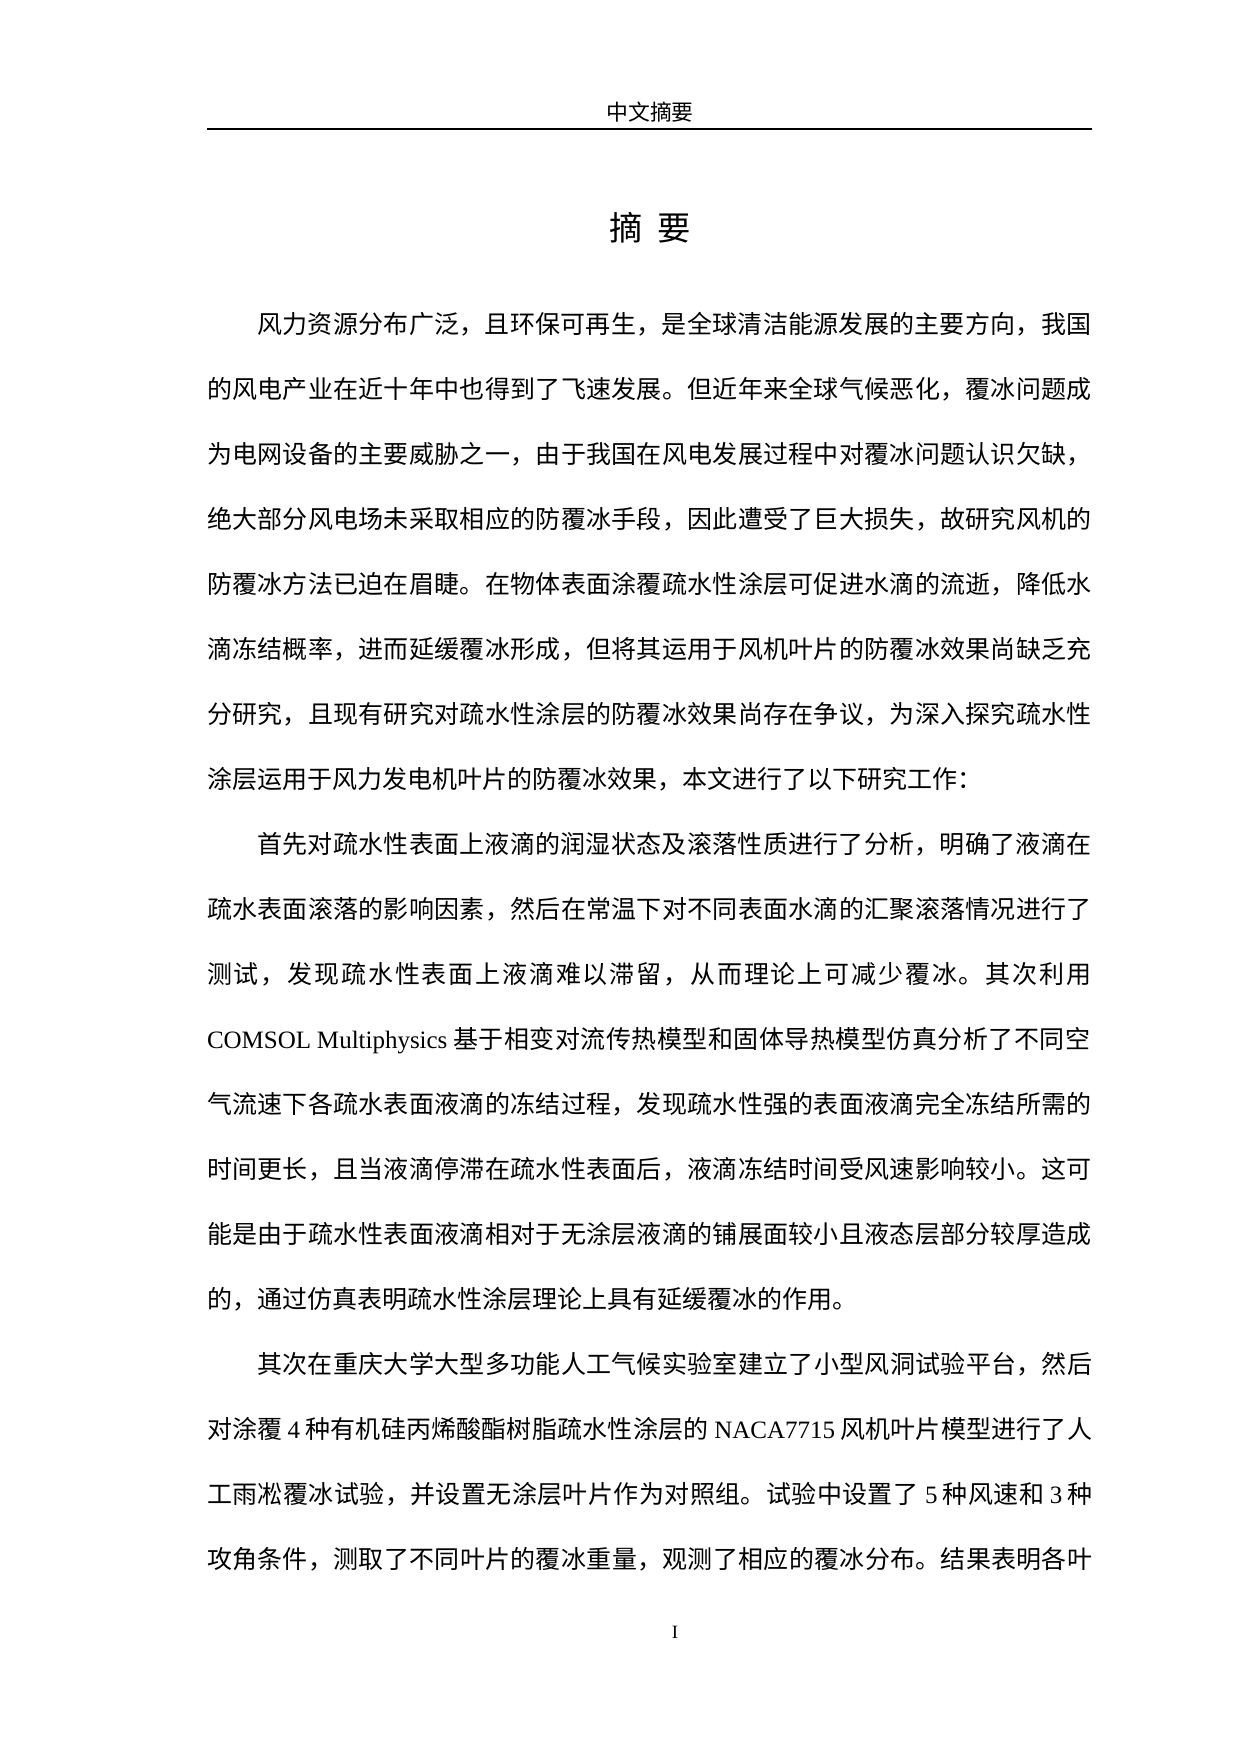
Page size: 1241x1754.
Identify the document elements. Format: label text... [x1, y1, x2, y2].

text 风力资源分布广泛，且环保可再生，是全球清洁能源发展的主要方向，我国的风电产业在近十年中也得到了飞速发展。但近年来全球气候恶化，覆冰问题成为电网设备的主要威胁之一，由于我国在风电发展过程中对覆冰问题认识欠缺，绝大部分风电场未采取相应的防覆冰手段，因此遭受了巨大损失，故研究风机的防覆冰方法已迫在眉睫。在物体表面涂覆疏水性涂层可促进水滴的流逝，降低水滴冻结概率，进而延缓覆冰形成，但将其运用于风机叶片的防覆冰效果尚缺乏充分研究，且现有研究对疏水性涂层的防覆冰效果尚存在争议，为深入探究疏水性涂层运用于风力发电机叶片的防覆冰效果，本文进行了以下研究工作： [207, 290, 1092, 810]
text 首先对疏水性表面上液滴的润湿状态及滚落性质进行了分析，明确了液滴在疏水表面滚落的影响因素，然后在常温下对不同表面水滴的汇聚滚落情况进行了测试，发现疏水性表面上液滴难以滞留，从而理论上可减少覆冰。其次利用COMSOL Multiphysics基于相变对流传热模型和固体导热模型仿真分析了不同空气流速下各疏水表面液滴的冻结过程，发现疏水性强的表面液滴完全冻结所需的时间更长，且当液滴停滞在疏水性表面后，液滴冻结时间受风速影响较小。这可能是由于疏水性表面液滴相对于无涂层液滴的铺展面较小且液态层部分较厚造成的，通过仿真表明疏水性涂层理论上具有延缓覆冰的作用。 [207, 810, 1092, 1330]
text 摘 要 [207, 193, 1092, 258]
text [207, 1330, 1092, 1590]
